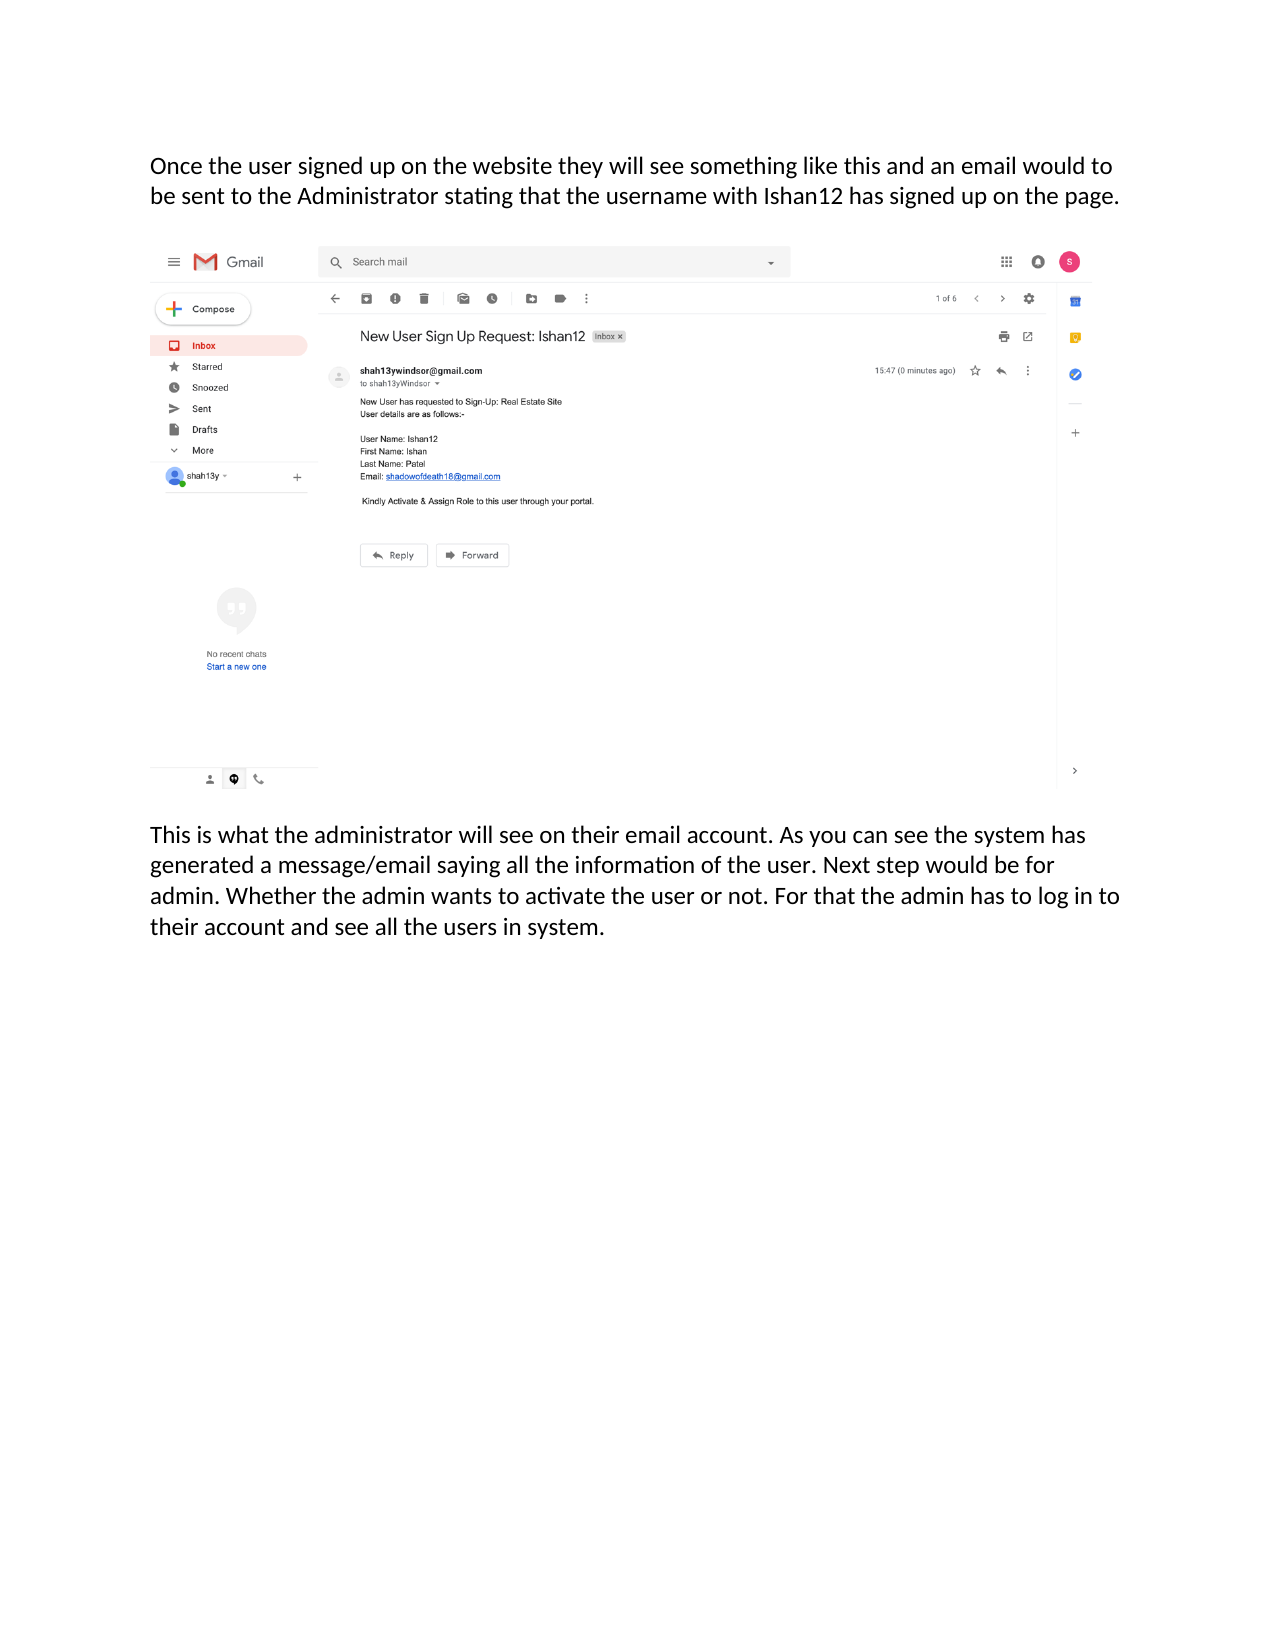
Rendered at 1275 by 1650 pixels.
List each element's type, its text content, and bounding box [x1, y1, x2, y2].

text This is what the administrator will see on their email account. As you can see the system has generated a message/email saying all the information of the user. Next step would be for admin. Whether the admin wants to activate the user or not. For that the admin has to log in to their account and see all the users in system. [150, 819, 1125, 941]
picture [150, 241, 1093, 789]
text Once the user signed up on the website they will see something like this and an email would to be sent to the Administrator stating that the username with Ishan12 has signed up on the page. [150, 150, 1125, 211]
